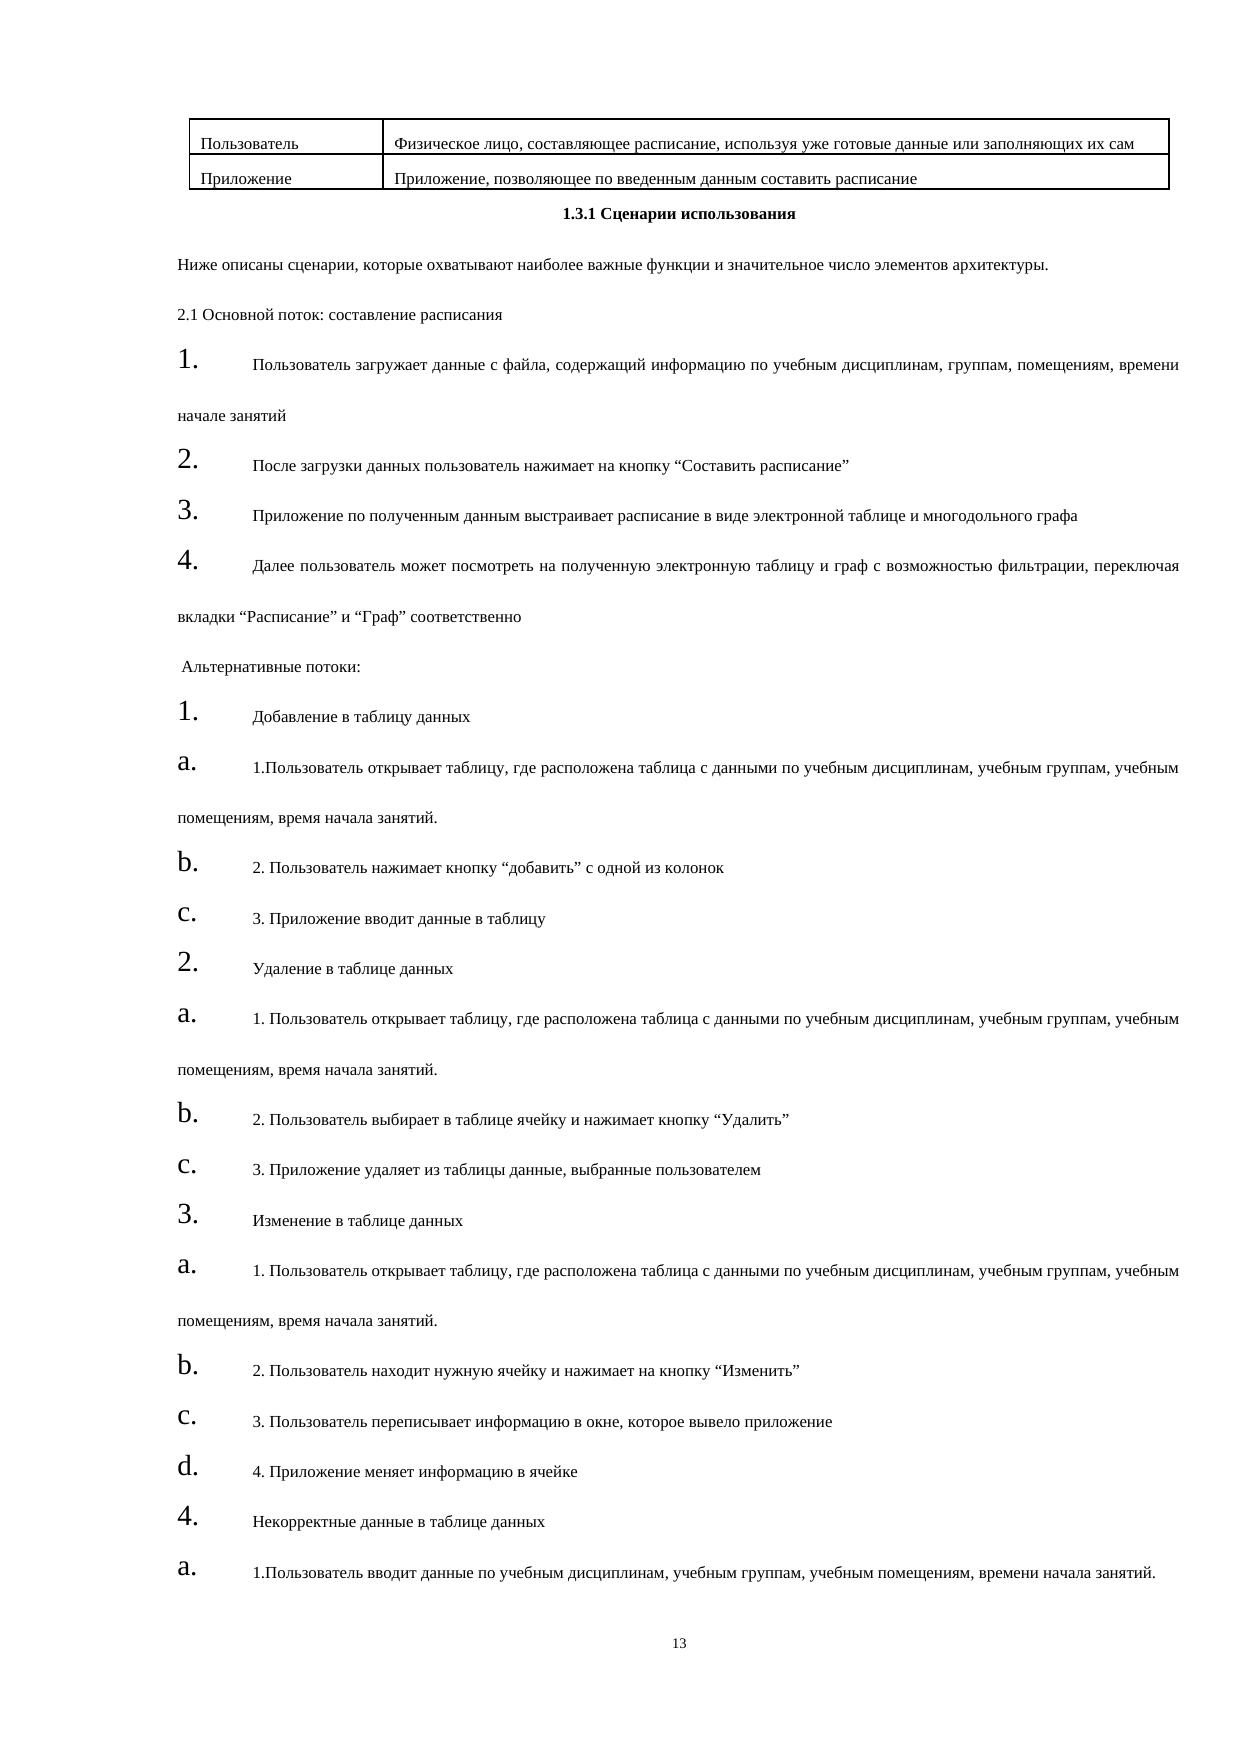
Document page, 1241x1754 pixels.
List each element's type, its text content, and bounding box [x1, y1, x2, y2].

list 1.Пользователь вводит данные по учебным дисциплинам, учебным группам, учебным помещениям, времени начала занятий. [177, 1548, 1181, 1582]
list Добавление в таблицу данных [177, 693, 1181, 727]
table_cell Приложение, позволяющее по введенным данным составить расписание [384, 155, 1168, 188]
list После загрузки данных пользователь нажимает на кнопку “Составить расписание” [177, 441, 1181, 475]
table_cell Приложение [190, 155, 382, 188]
text Ниже описаны сценарии, которые охватывают наиболее важные функции и значительное число элементов архитектуры. [177, 240, 1181, 274]
list 2. Пользователь выбирает в таблице ячейку и нажимает кнопку “Удалить” [177, 1096, 1181, 1129]
text 2.1 Основной поток: составление расписания [177, 291, 1181, 324]
list 3. Приложение удаляет из таблицы данные, выбранные пользователем [177, 1146, 1181, 1179]
list 4. Приложение меняет информацию в ячейке [177, 1448, 1181, 1481]
table_cell Пользователь [190, 120, 382, 153]
list 3. Пользователь переписывает информацию в окне, которое вывело приложение [177, 1397, 1181, 1431]
list Далее пользователь может посмотреть на полученную электронную таблицу и граф с возможностью фильтрации, переключая вкладки “Расписание” и “Граф” соответственно [177, 542, 1181, 626]
list 1. Пользователь открывает таблицу, где расположена таблица с данными по учебным дисциплинам, учебным группам, учебным помещениям, время начала занятий. [177, 995, 1181, 1079]
list 1.Пользователь открывает таблицу, где расположена таблица с данными по учебным дисциплинам, учебным группам, учебным помещениям, время начала занятий. [177, 743, 1181, 827]
text 1.3.1 Сценарии использования [177, 190, 1181, 223]
list Приложение по полученным данным выстраивает расписание в виде электронной таблице и многодольного графа [177, 492, 1181, 525]
list 2. Пользователь нажимает кнопку “добавить” с одной из колонок [177, 844, 1181, 877]
list 3. Приложение вводит данные в таблицу [177, 894, 1181, 928]
list Пользователь загружает данные с файла, содержащий информацию по учебным дисциплинам, группам, помещениям, времени начале занятий [177, 341, 1181, 425]
list Удаление в таблице данных [177, 944, 1181, 978]
table_cell Физическое лицо, составляющее расписание, используя уже готовые данные или заполняющих их сам [384, 120, 1168, 153]
list Некорректные данные в таблице данных [177, 1498, 1181, 1532]
text Альтернативные потоки: [177, 643, 1181, 676]
list 1. Пользователь открывает таблицу, где расположена таблица с данными по учебным дисциплинам, учебным группам, учебным помещениям, время начала занятий. [177, 1246, 1181, 1330]
list Изменение в таблице данных [177, 1196, 1181, 1230]
list 2. Пользователь находит нужную ячейку и нажимает на кнопку “Изменить” [177, 1347, 1181, 1381]
